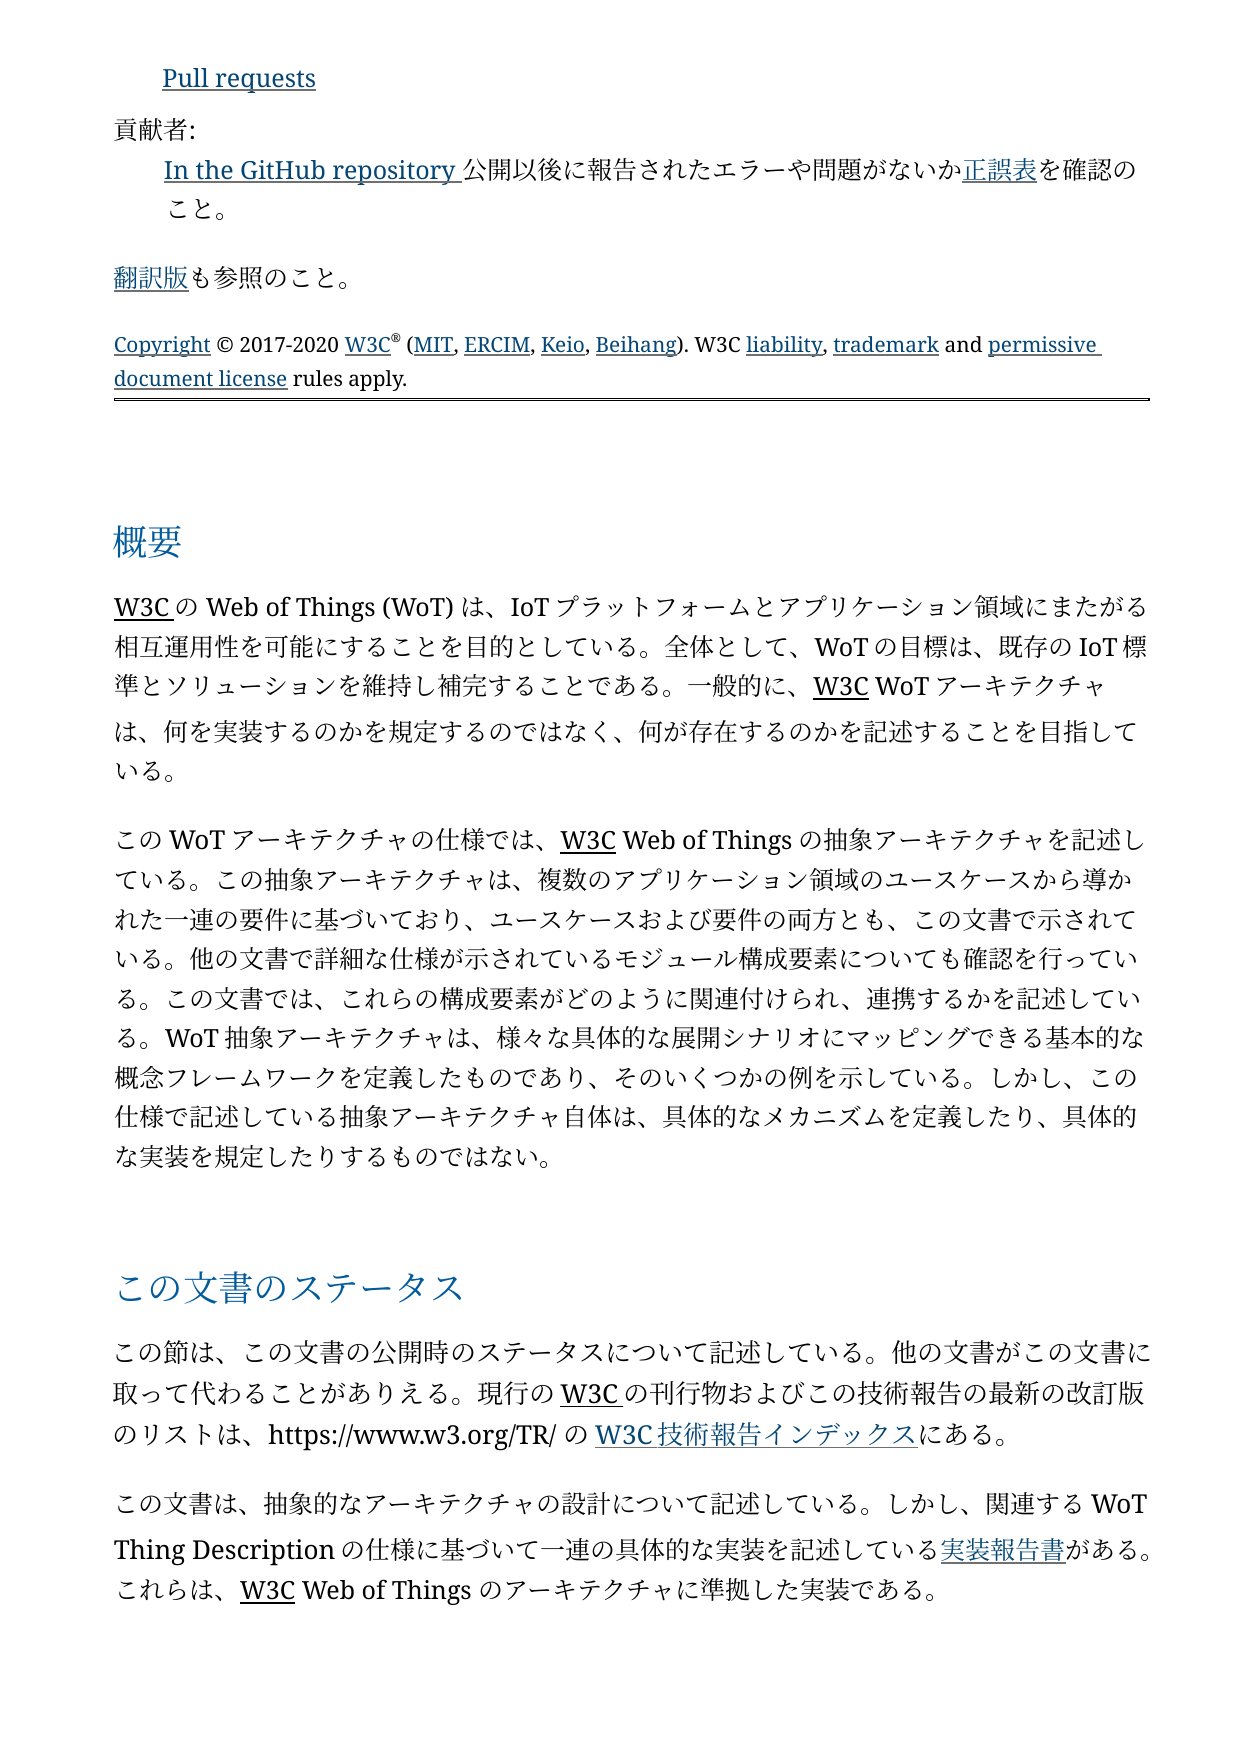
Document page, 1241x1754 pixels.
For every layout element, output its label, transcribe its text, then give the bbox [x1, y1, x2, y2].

text この⽂書は、抽象的なアーキテクチャの設計について記述している。しかし、関連するWoT [113, 1484, 1153, 1521]
text In the GitHub repository 公開以後に報告されたエラーや問題がないか正誤表を確認のこと。 [164, 151, 1153, 226]
text このWoTアーキテクチャの仕様では、W3C Web of Things の抽象アーキテクチャを記述している。この抽象アーキテクチャは、複数のアプリケーション領域のユースケースから導かれた⼀連の要件に基づいており、ユースケースおよび要件の両⽅とも、この⽂書で⽰されている。他の⽂書で詳細な仕様が⽰されているモジュール構成要素についても確認を⾏っている。この⽂書では、これらの構成要素がどのように関連付けられ、連携するかを記述している。WoT抽象アーキテクチャは、様々な具体的な展開シナリオにマッピングできる基本的な概念フレームワークを定義したものであり、そのいくつかの例を⽰している。しかし、この仕様で記述している抽象アーキテクチャ⾃体は、具体的なメカニズムを定義したり、具体的な実装を規定したりするものではない。 [113, 820, 1153, 1173]
text Copyright © 2017-2020 W3C® (MIT, ERCIM, Keio, Beihang). W3C liability, trademark and permissive document license rules apply. [113, 330, 1153, 393]
subtitle 概要 [112, 515, 1153, 566]
text Thing Descriptionの仕様に基づいて⼀連の具体的な実装を記述している実装報告書がある。これらは、W3C Web of Things のアーキテクチャに準拠した実装である。 [113, 1531, 1153, 1607]
text は、何を実装するのかを規定するのではなく、何が存在するのかを記述することを⽬指している。 [113, 713, 1153, 788]
text 貢献者: [113, 111, 1153, 147]
text Pull requests [162, 60, 1153, 94]
text この節は、この⽂書の公開時のステータスについて記述している。他の⽂書がこの⽂書に取って代わることがありえる。現⾏のW3Cの刊⾏物およびこの技術報告の最新の改訂版のリストは、https://www.w3.org/TR/ のW3C技術報告インデックスにある。 [111, 1333, 1153, 1452]
text W3Cの Web of Things (WoT) は、IoTプラットフォームとアプリケーション領域にまたがる相互運⽤性を可能にすることを⽬的としている。全体として、WoTの⽬標は、既存のIoT標準とソリューションを維持し補完することである。⼀般的に、W3C WoTアーキテクチャ [113, 588, 1153, 703]
text 翻訳版も参照のこと。 [113, 259, 1153, 295]
subtitle この⽂書のステータス [112, 1261, 1153, 1312]
